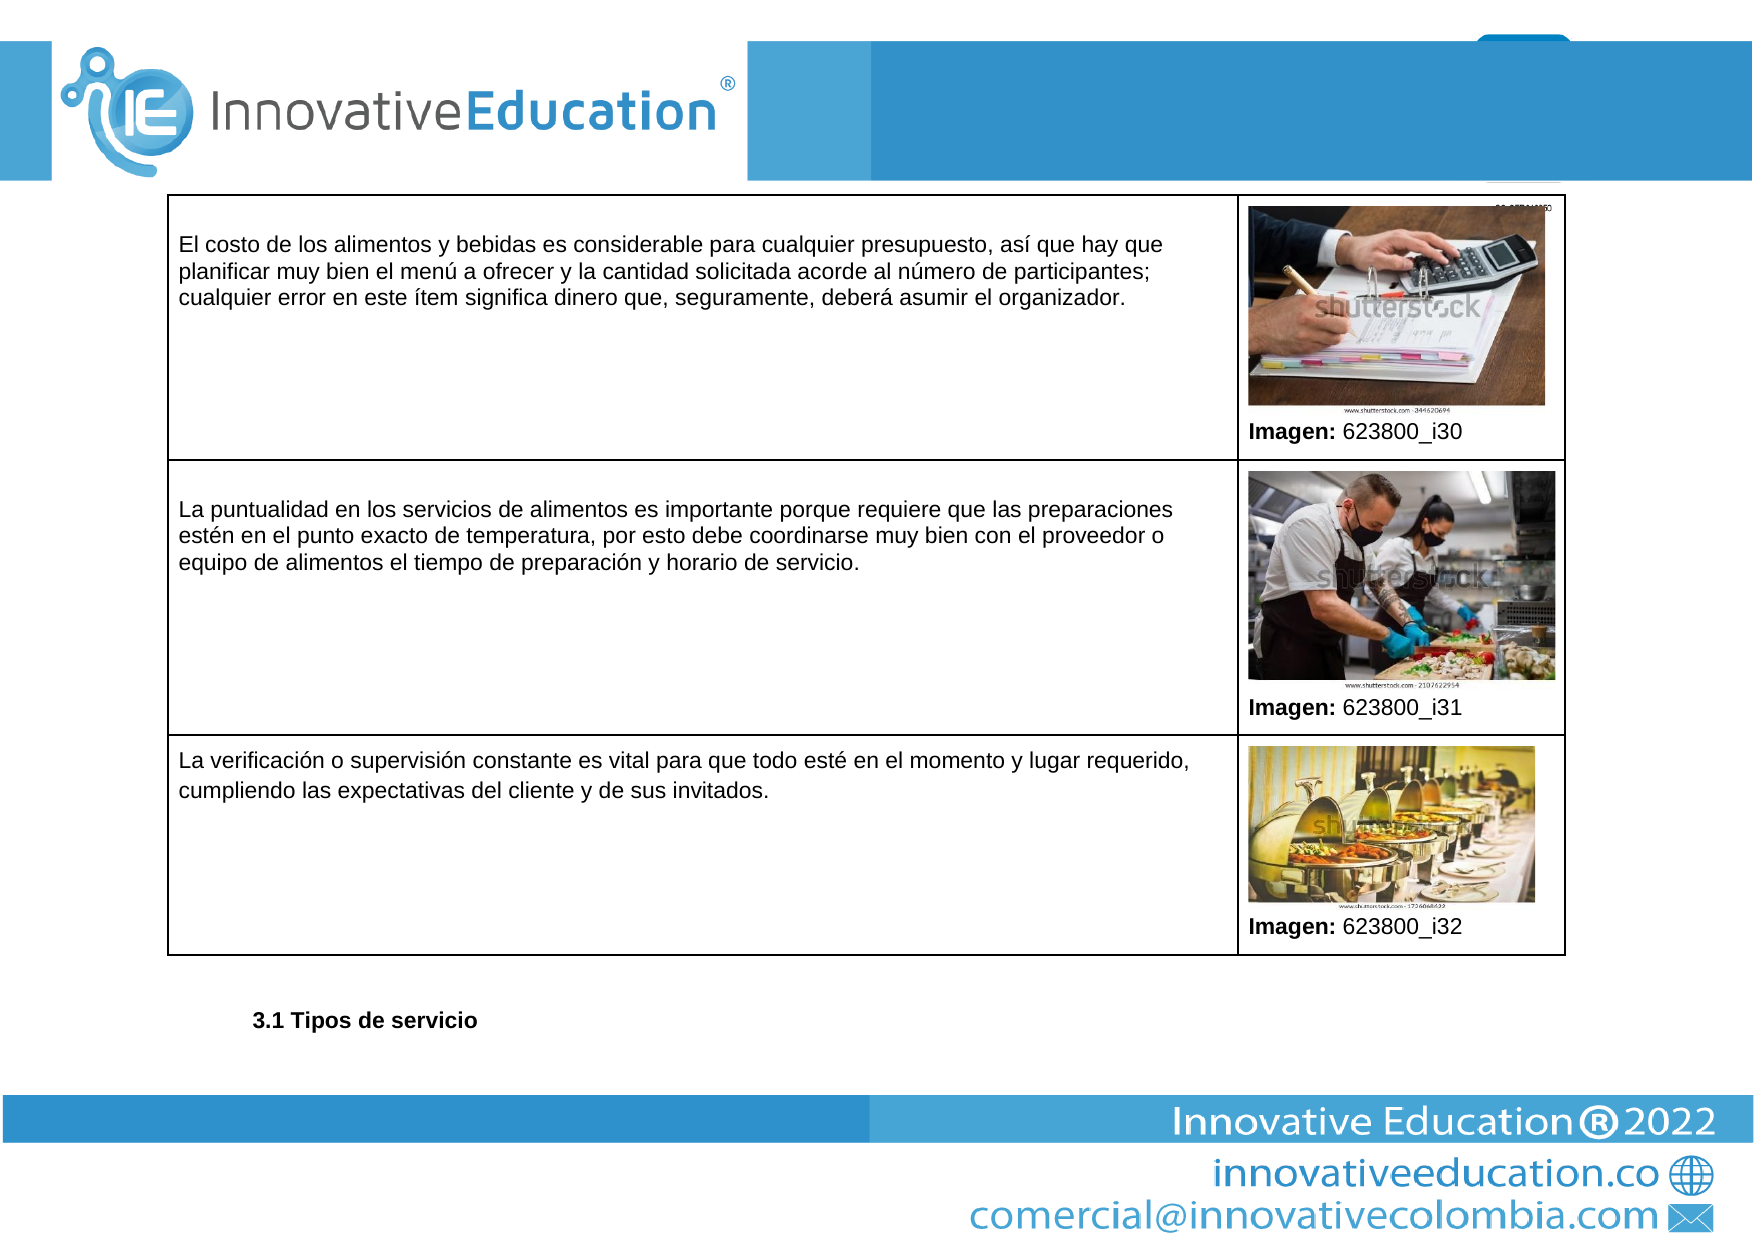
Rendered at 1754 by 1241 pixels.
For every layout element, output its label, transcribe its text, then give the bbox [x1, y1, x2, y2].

table_cell El costo de los alimentos y bebidas es considerable para cualquier presupuesto, así que hay que planificar muy bien el menú a ofrecer y la cantidad solicitada acorde al número de participantes; cualquier error en este ítem significa dinero que, seguramente, deberá asumir el organizador. [169, 196, 1237, 459]
picture [2, 1093, 1754, 1239]
table_cell La puntualidad en los servicios de alimentos es importante porque requiere que las preparaciones estén en el punto exacto de temperatura, por esto debe coordinarse muy bien con el proveedor o equipo de alimentos el tiempo de preparación y horario de servicio. [169, 461, 1237, 734]
table_cell Imagen: 623800_i30 [1239, 196, 1564, 459]
picture [1248, 471, 1556, 690]
table_cell Imagen: 623800_i31 [1239, 461, 1564, 734]
picture [1248, 746, 1536, 910]
table_cell Imagen: 623800_i32 [1239, 736, 1564, 954]
text 3.1 Tipos de servicio [177, 1007, 1577, 1033]
picture [1248, 206, 1546, 415]
table_cell La verificación o supervisión constante es vital para que todo esté en el momento y lugar requerido, cumpliendo las expectativas del cliente y de sus invitados. [169, 736, 1237, 954]
picture [0, 28, 1752, 214]
